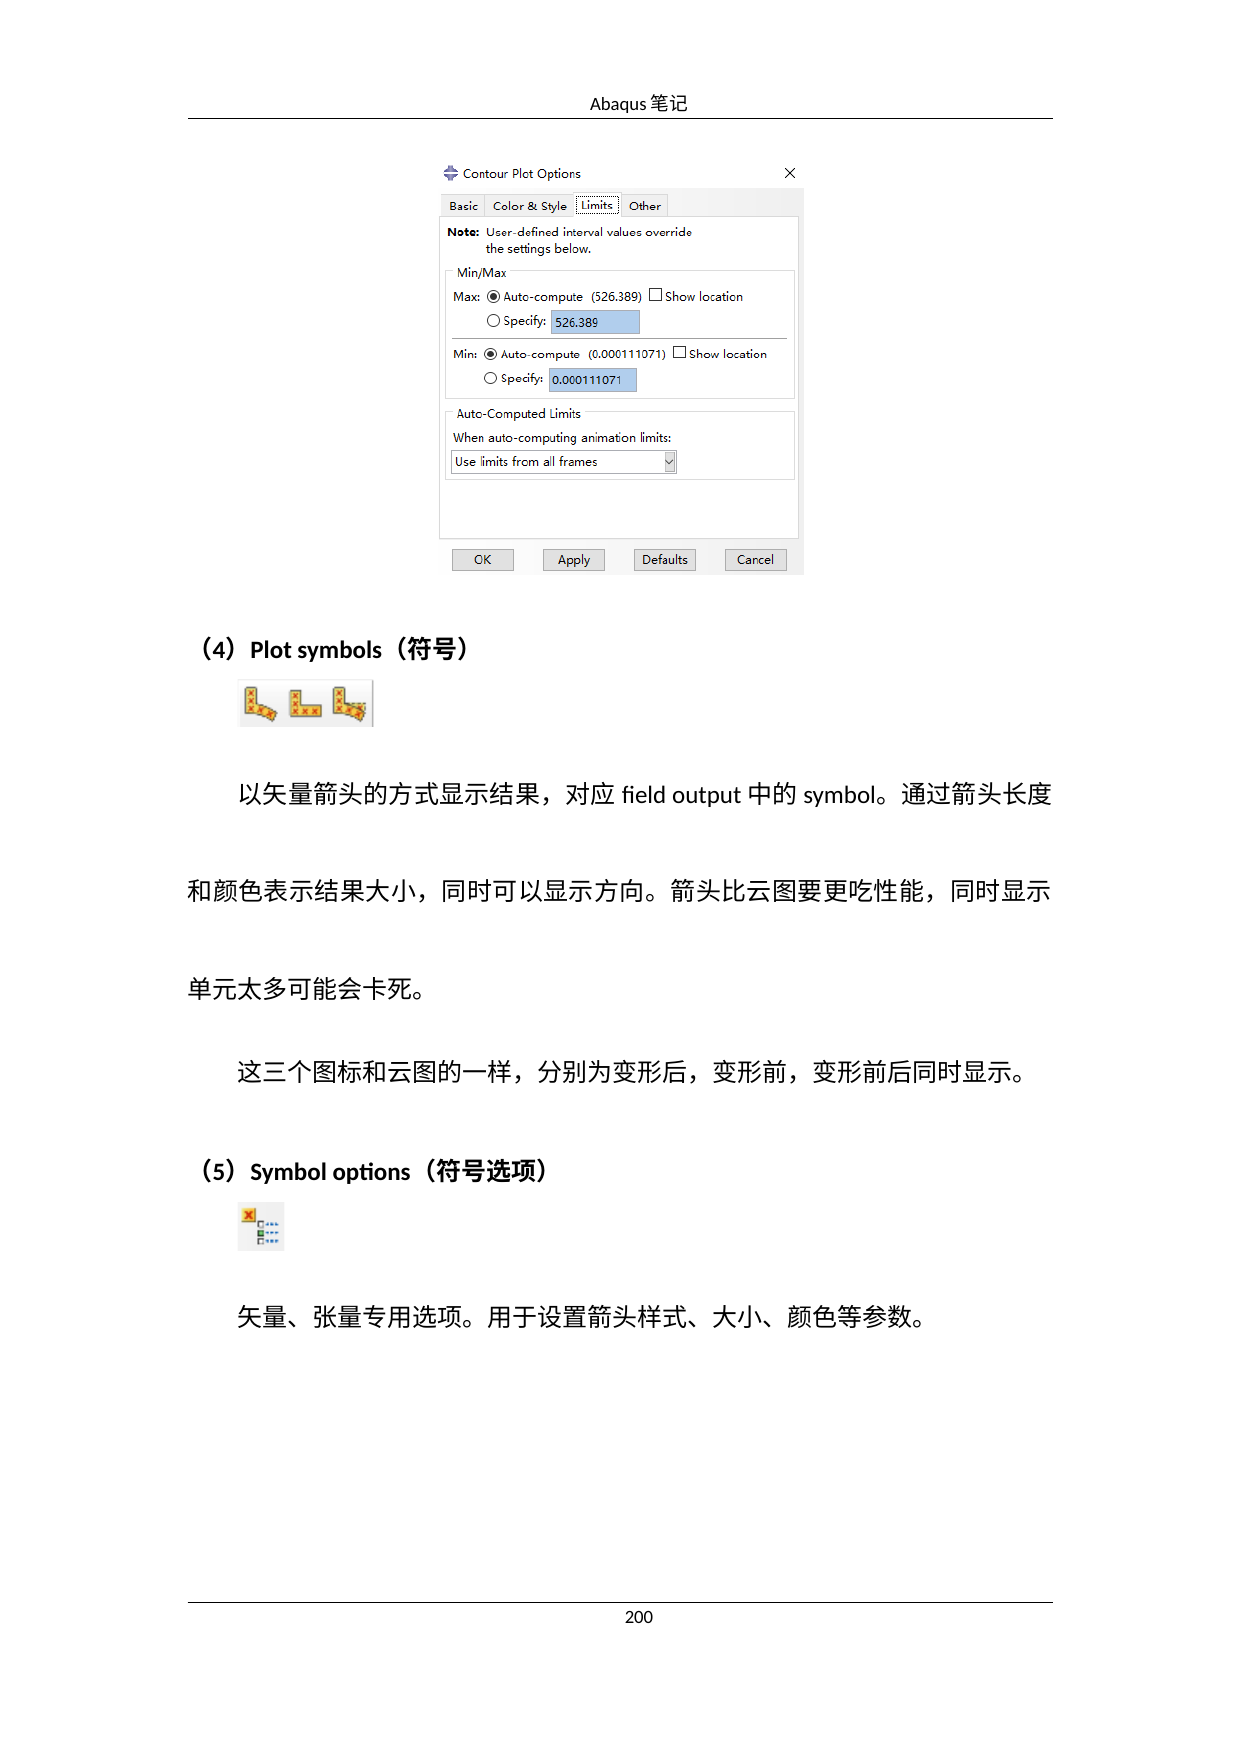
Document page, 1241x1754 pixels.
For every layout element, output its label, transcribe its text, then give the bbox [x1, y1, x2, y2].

picture [237, 679, 374, 727]
picture [436, 160, 804, 575]
text 矢量、张量专用选项。用于设置箭头样式、大小、颜色等参数。 [187, 1283, 1053, 1348]
subtitle Plot symbols（符号） [187, 615, 1053, 680]
picture [237, 1202, 285, 1251]
subtitle Symbol options（符号选项） [187, 1137, 1053, 1202]
text 这三个图标和云图的一样，分别为变形后，变形前，变形前后同时显示。 [187, 1038, 1053, 1103]
text 以矢量箭头的方式显示结果，对应field output 中的symbol。通过箭头长度和颜色表示结果大小，同时可以显示方向。箭头比云图要更吃性能，同时显示单元太多可能会卡死。 [187, 760, 1053, 1020]
